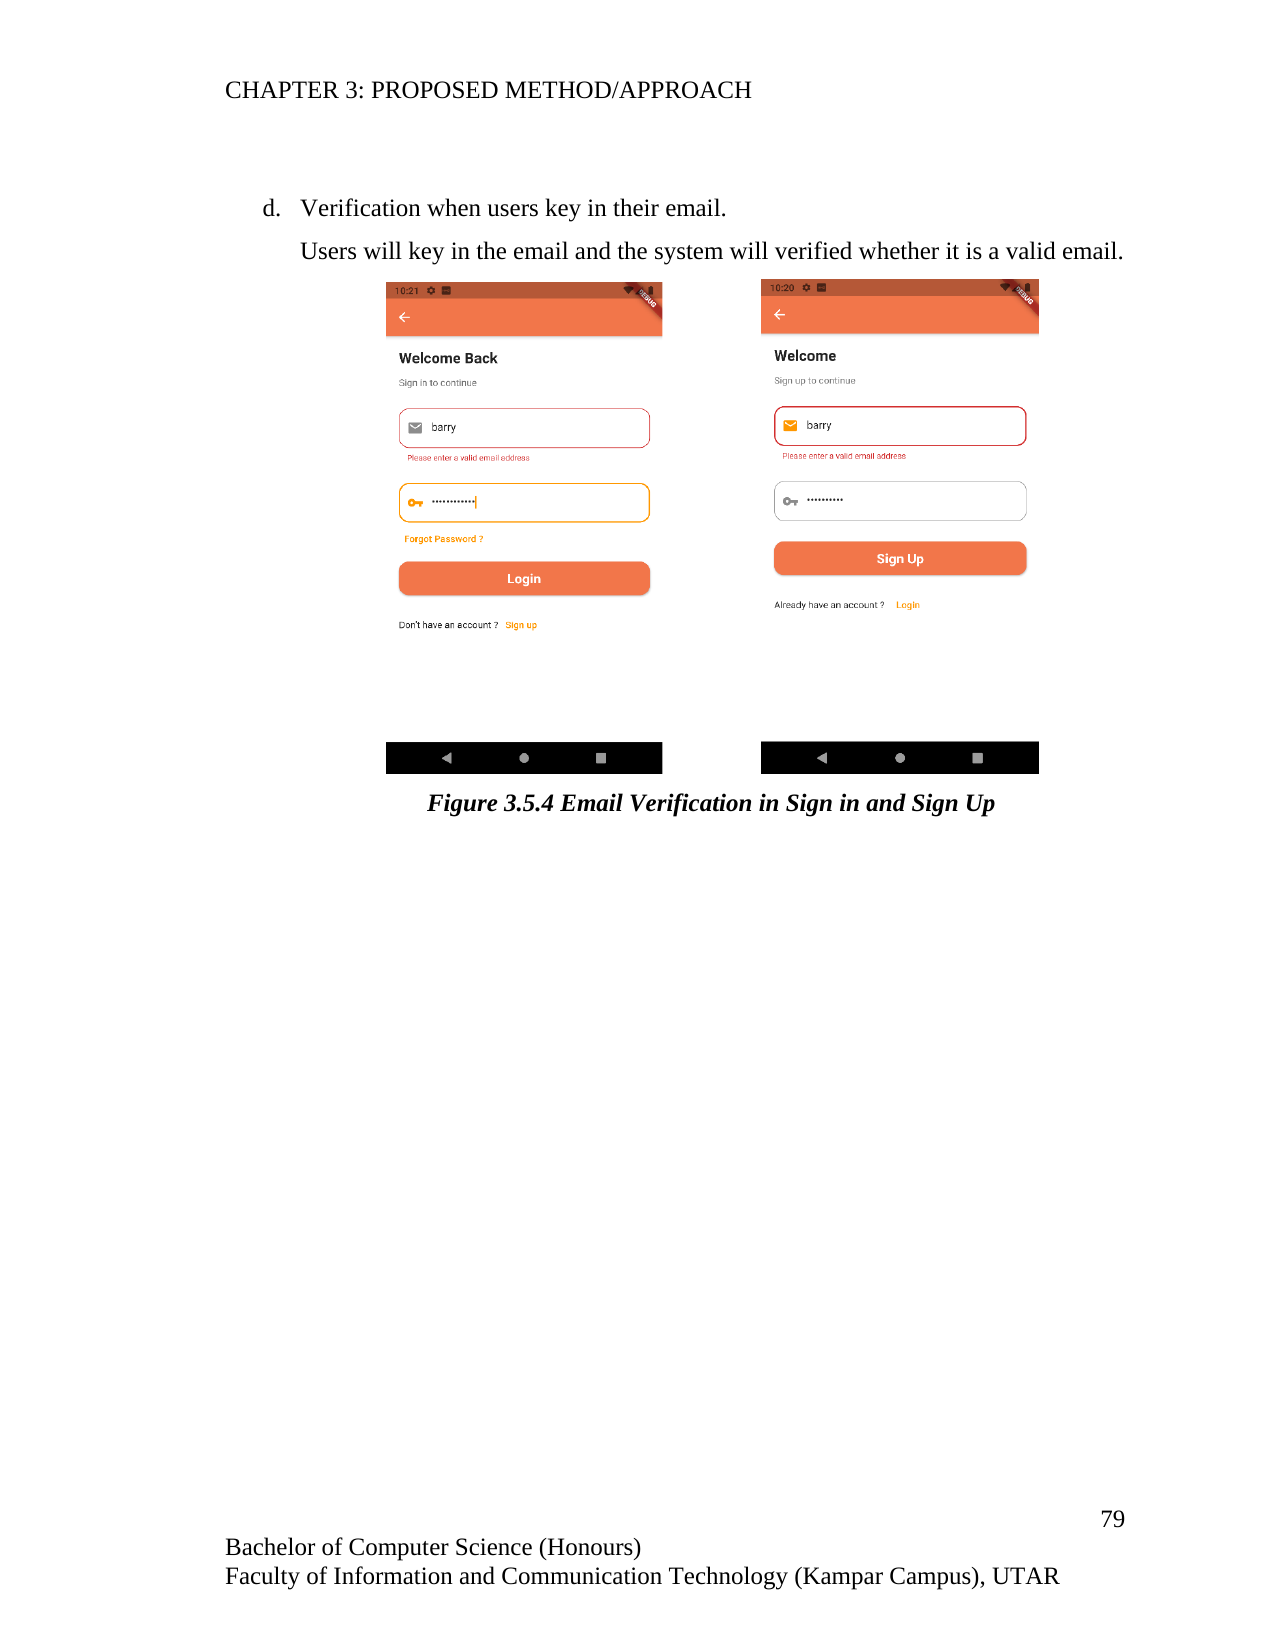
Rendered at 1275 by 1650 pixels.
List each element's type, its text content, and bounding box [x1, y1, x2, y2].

text Users will key in the email and the system will verified whether it is a valid email. [300, 236, 1125, 265]
list Verification when users key in their email. [262, 193, 1125, 222]
text Figure 3.5.4 Email Verification in Sign in and Sign Up [300, 788, 1125, 817]
picture [761, 279, 1039, 774]
picture [386, 282, 663, 774]
